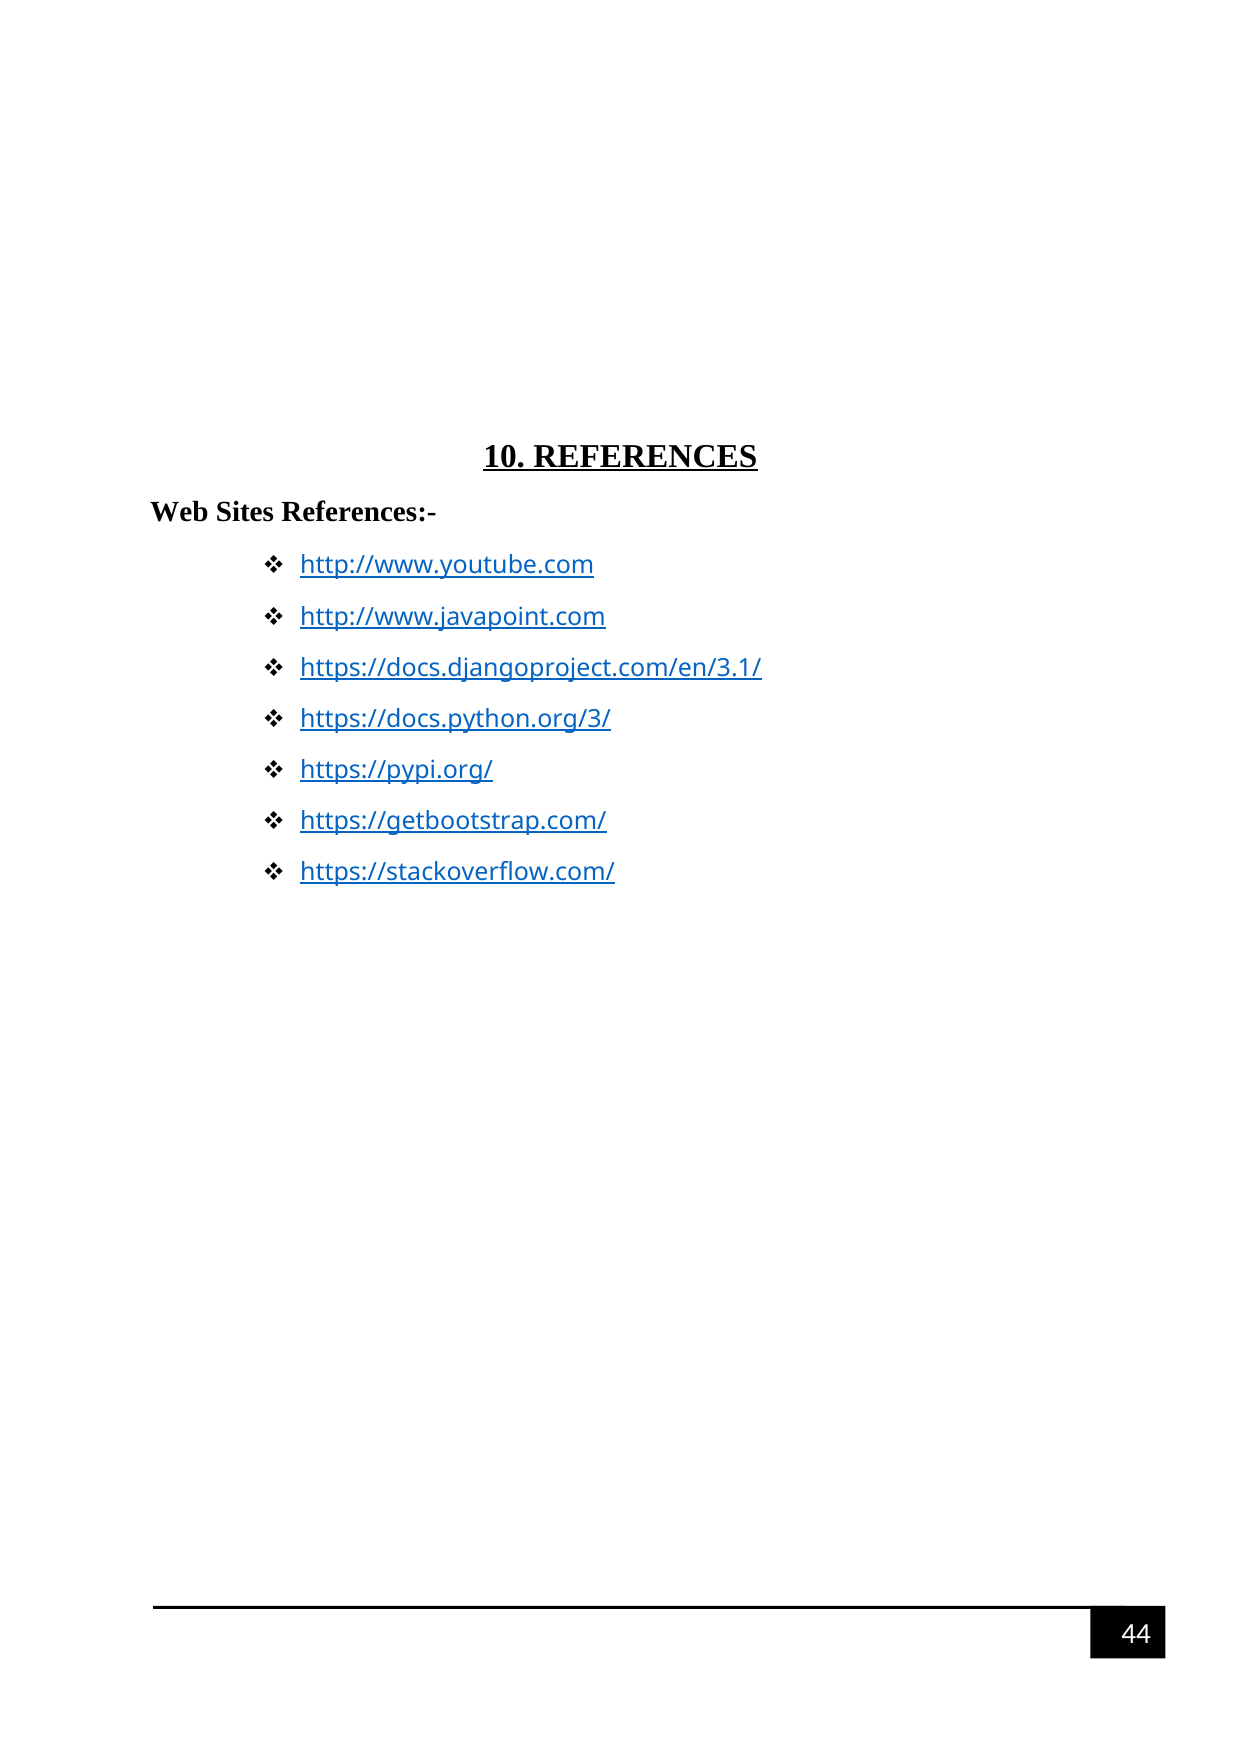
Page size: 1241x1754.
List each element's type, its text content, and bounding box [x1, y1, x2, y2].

text Web Sites References:- [150, 494, 1090, 528]
text 10. REFERENCES [150, 436, 1090, 474]
list http://www.javapoint.com [262, 598, 1090, 632]
list https://docs.python.org/3/ [262, 700, 1090, 734]
list http://www.youtube.com [262, 547, 1090, 581]
list https://getbootstrap.com/ [262, 802, 1090, 836]
list https://stackoverflow.com/ [262, 853, 1090, 887]
list https://docs.djangoproject.com/en/3.1/ [262, 649, 1090, 683]
list https://pypi.org/ [262, 751, 1090, 785]
